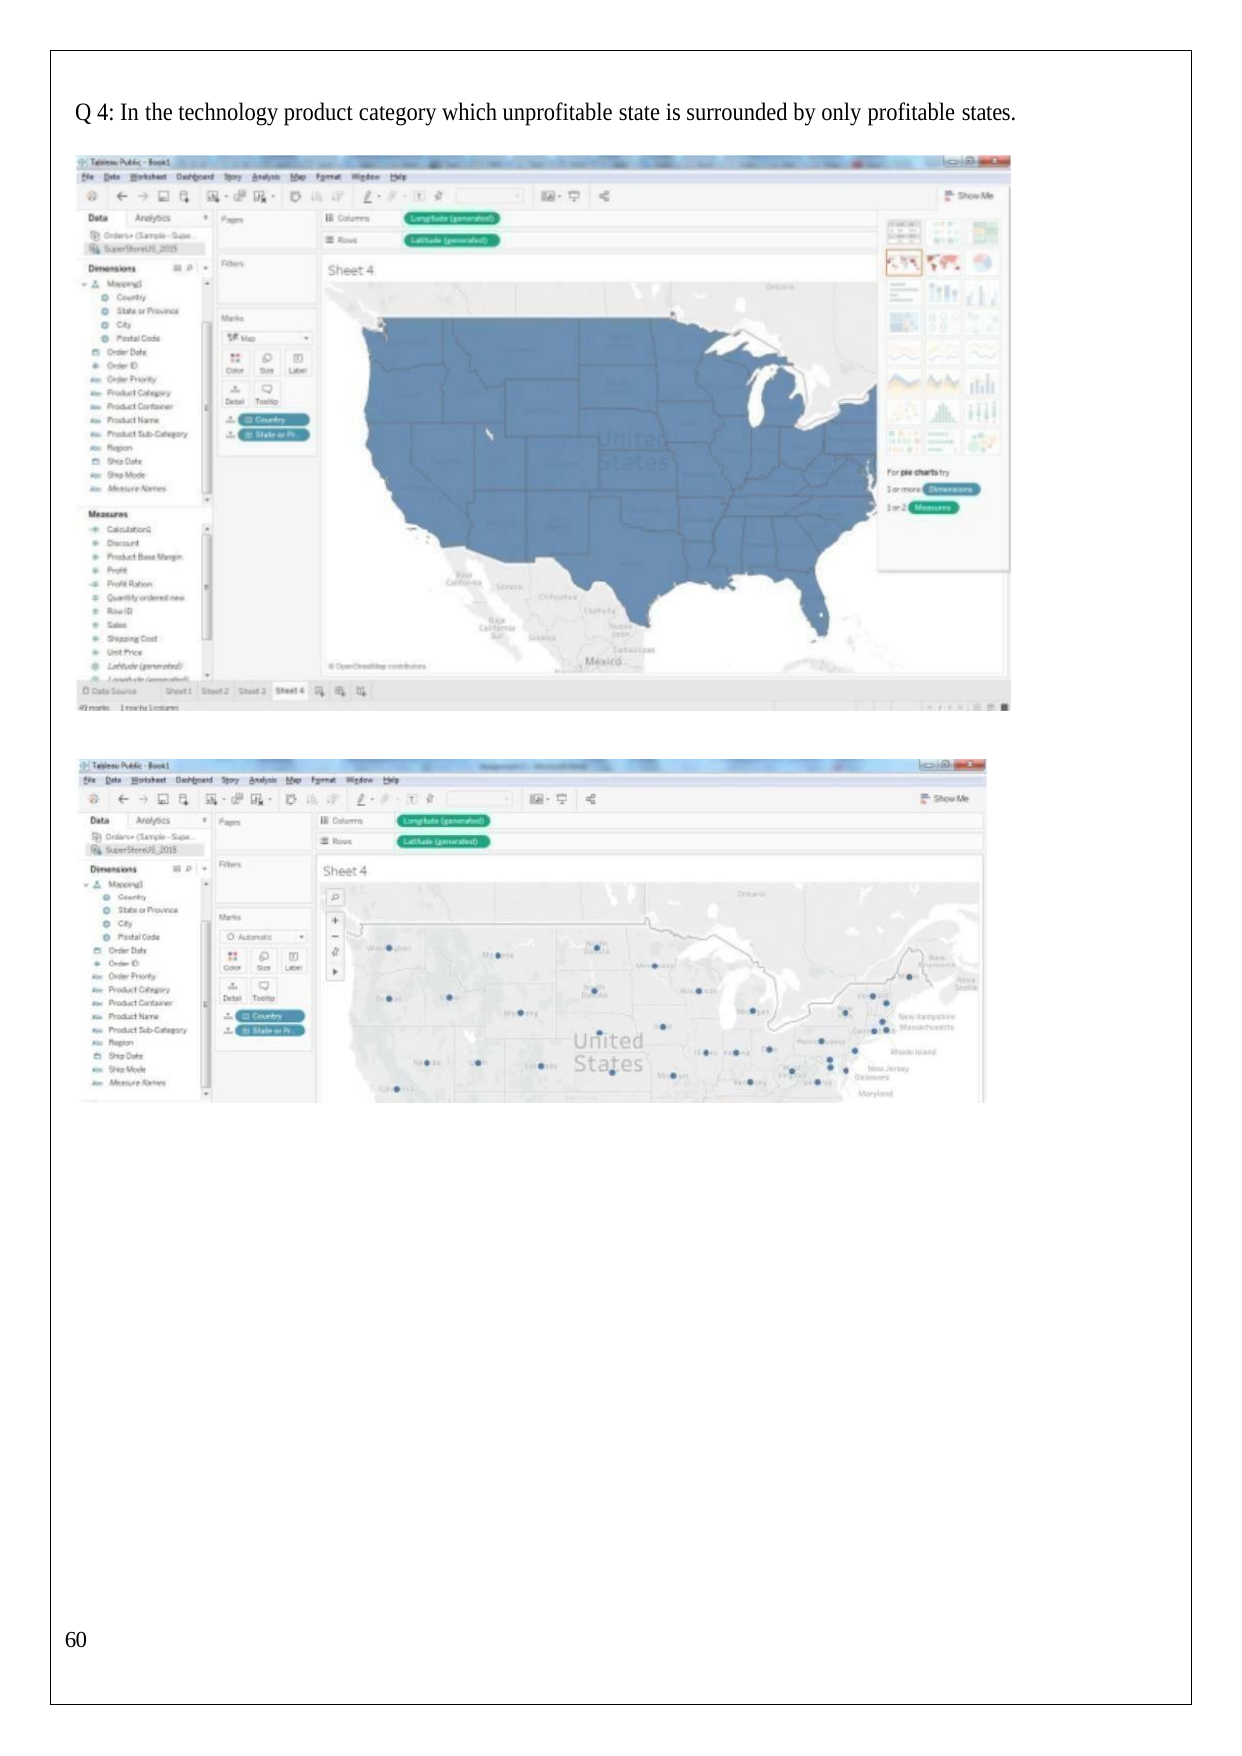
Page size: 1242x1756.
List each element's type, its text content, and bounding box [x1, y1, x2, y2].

picture [75, 759, 988, 1103]
text Q 4: In the technology product category which unprofitable state is surrounded by only profitable states. [75, 97, 1179, 126]
picture [75, 155, 1011, 711]
